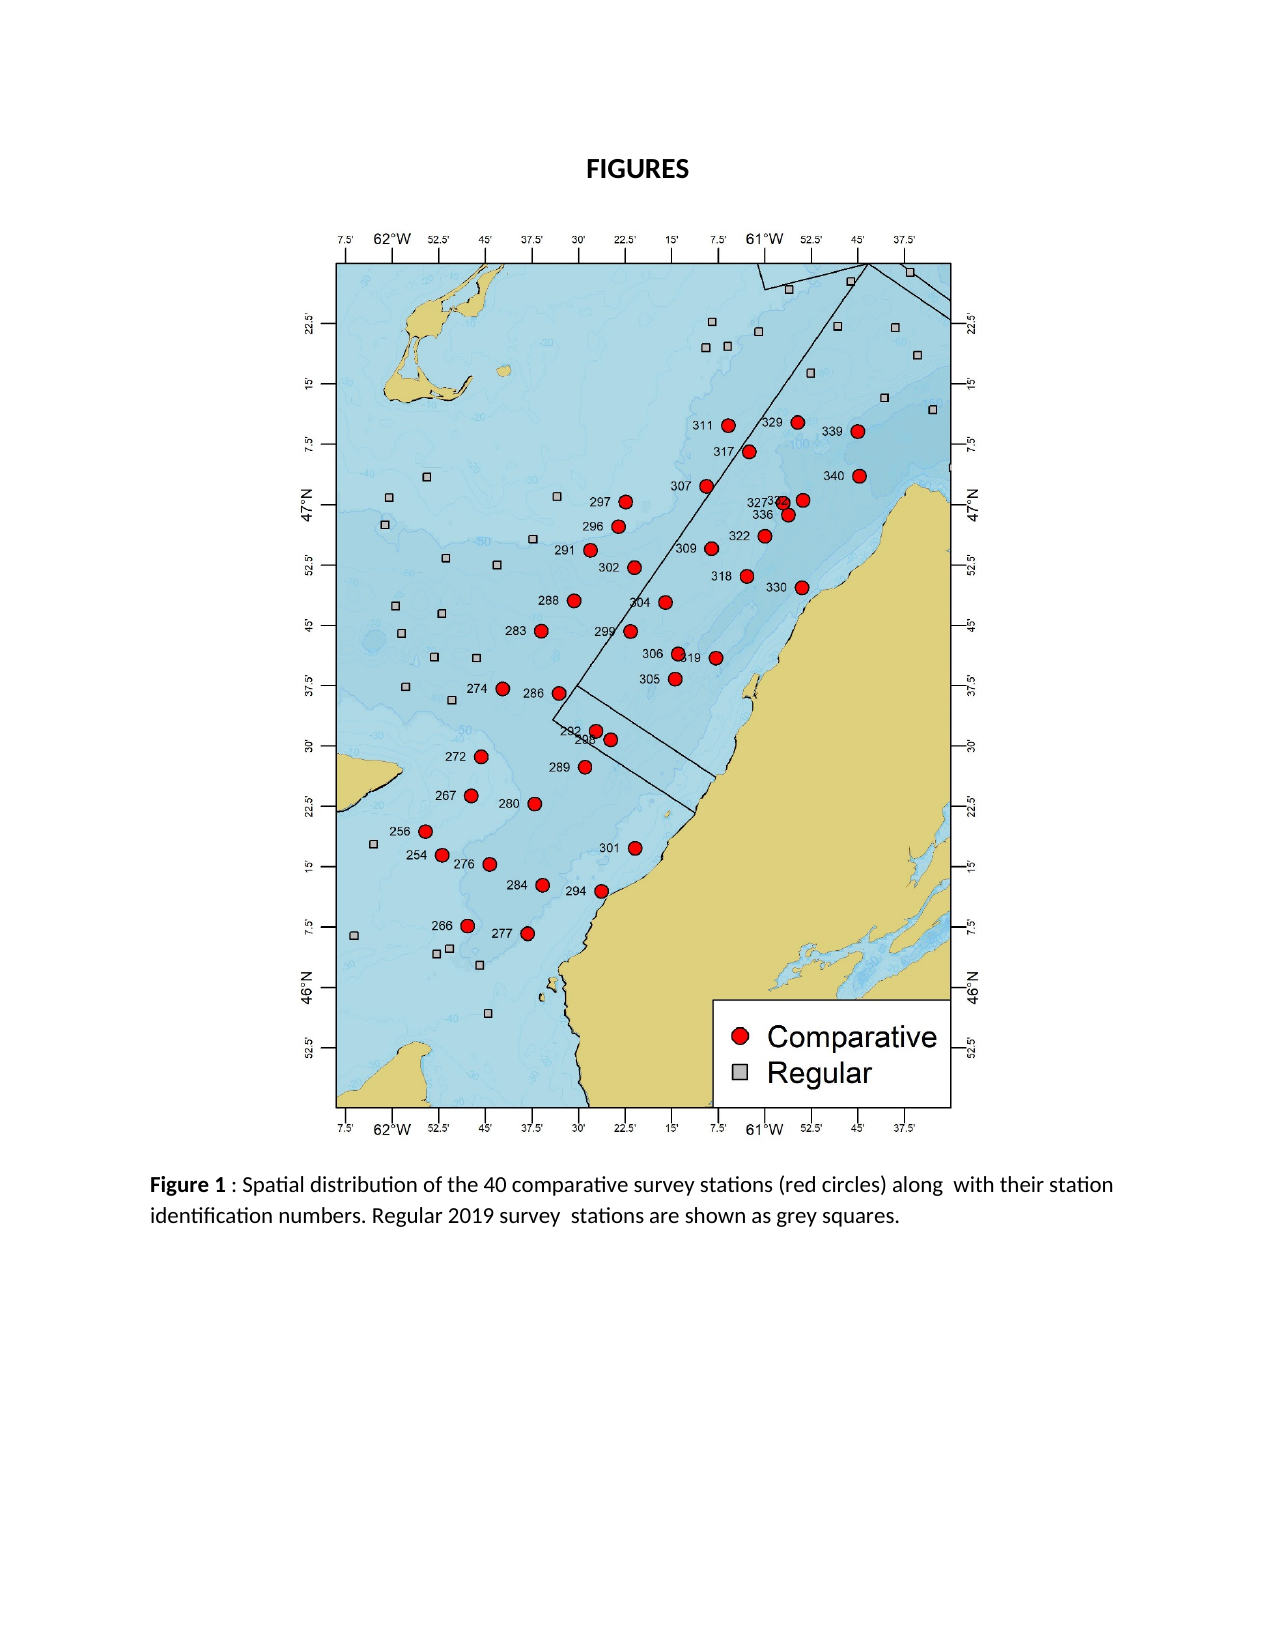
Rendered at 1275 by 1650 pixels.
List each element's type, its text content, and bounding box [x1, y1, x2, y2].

picture [261, 205, 1014, 1152]
text FIGURES [150, 150, 1125, 186]
text Figure 1 : Spatial distribution of the 40 comparative survey stations (red circles) along with their station identification numbers. Regular 2019 survey stations are shown as grey squares. [150, 1171, 1125, 1229]
